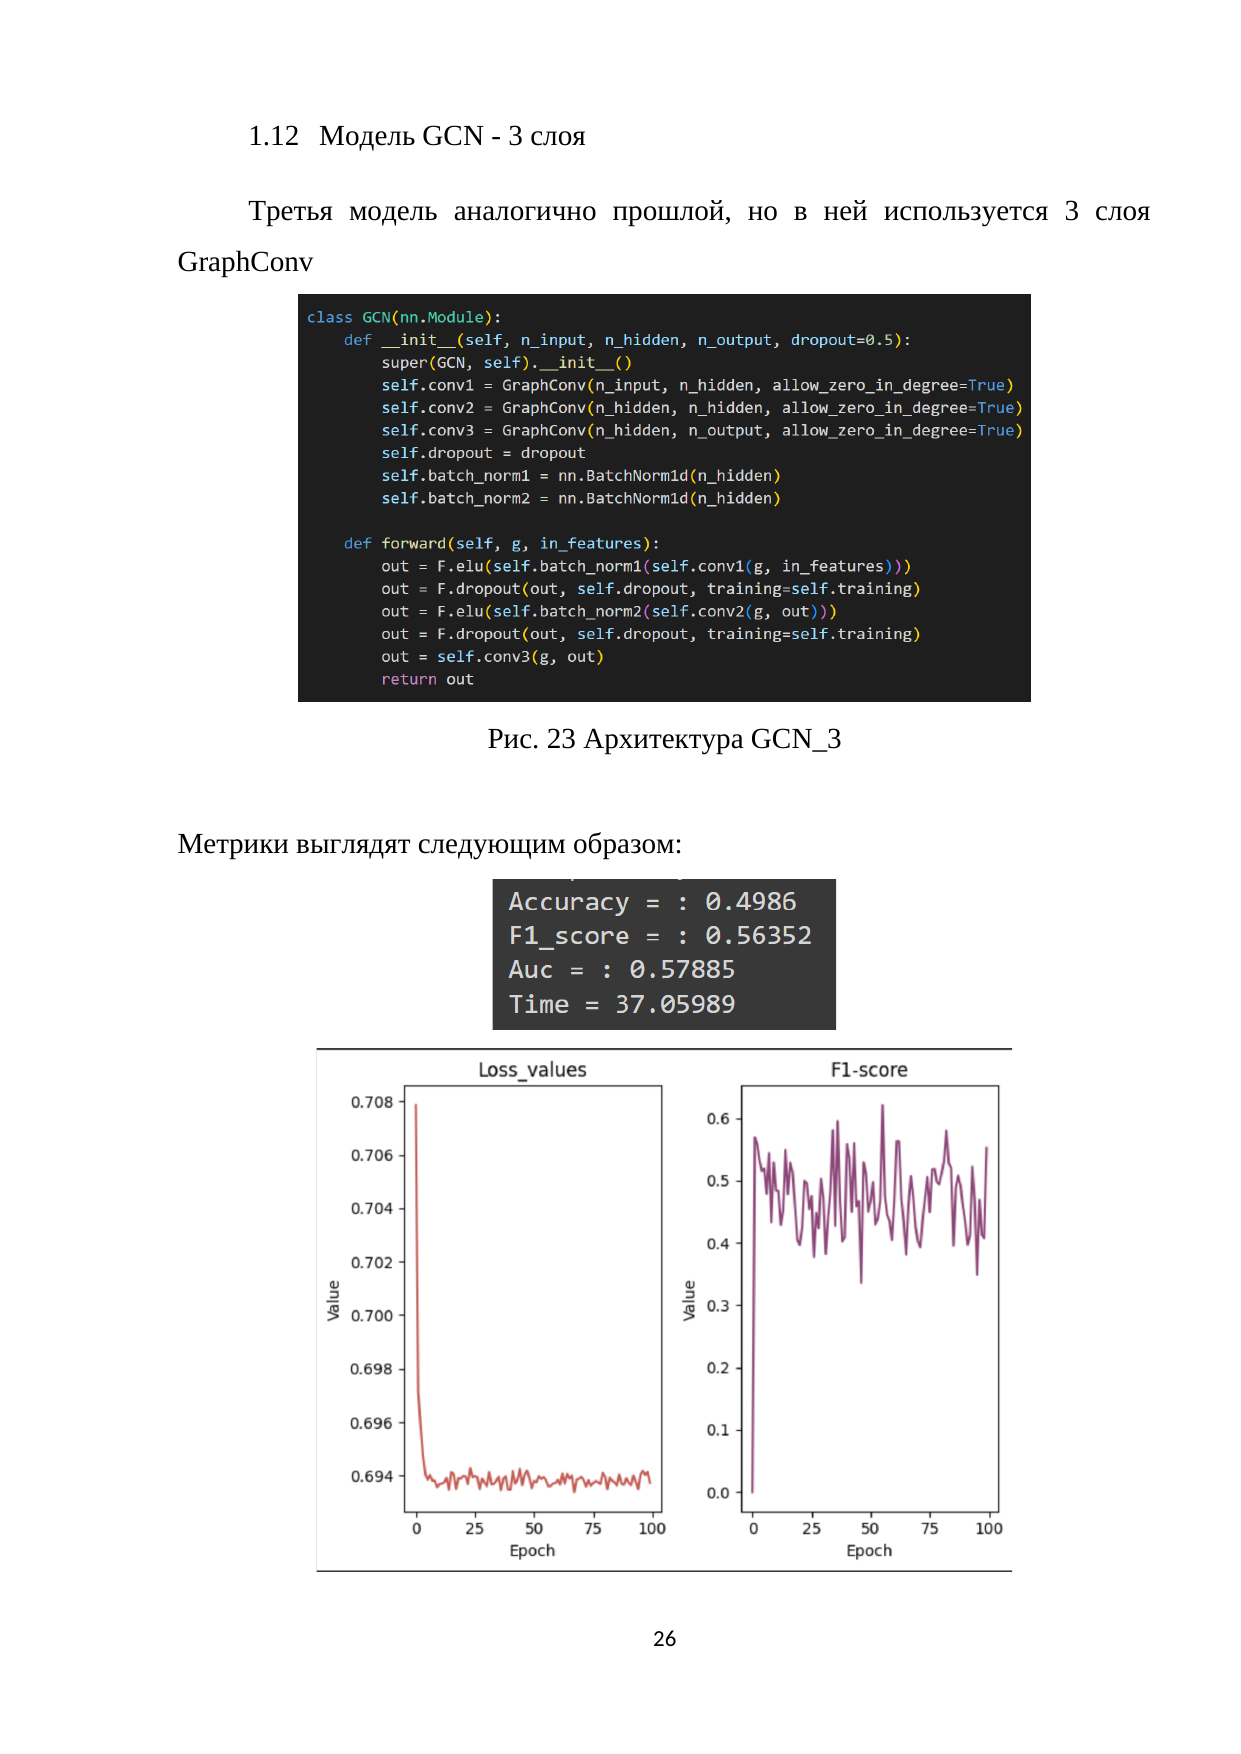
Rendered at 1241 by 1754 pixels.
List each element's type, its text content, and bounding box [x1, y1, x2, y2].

picture [492, 879, 837, 1030]
text Третья модель аналогично прошлой, но в ней используется 3 слоя GraphConv [177, 193, 1152, 277]
picture [298, 294, 1031, 702]
text Метрики выглядят следующим образом: [177, 826, 1152, 860]
picture [316, 1048, 1013, 1572]
text Рис. 23 Архитектура GCN_3 [177, 721, 1152, 754]
subtitle Модель GCN - 3 слоя [177, 118, 1152, 152]
